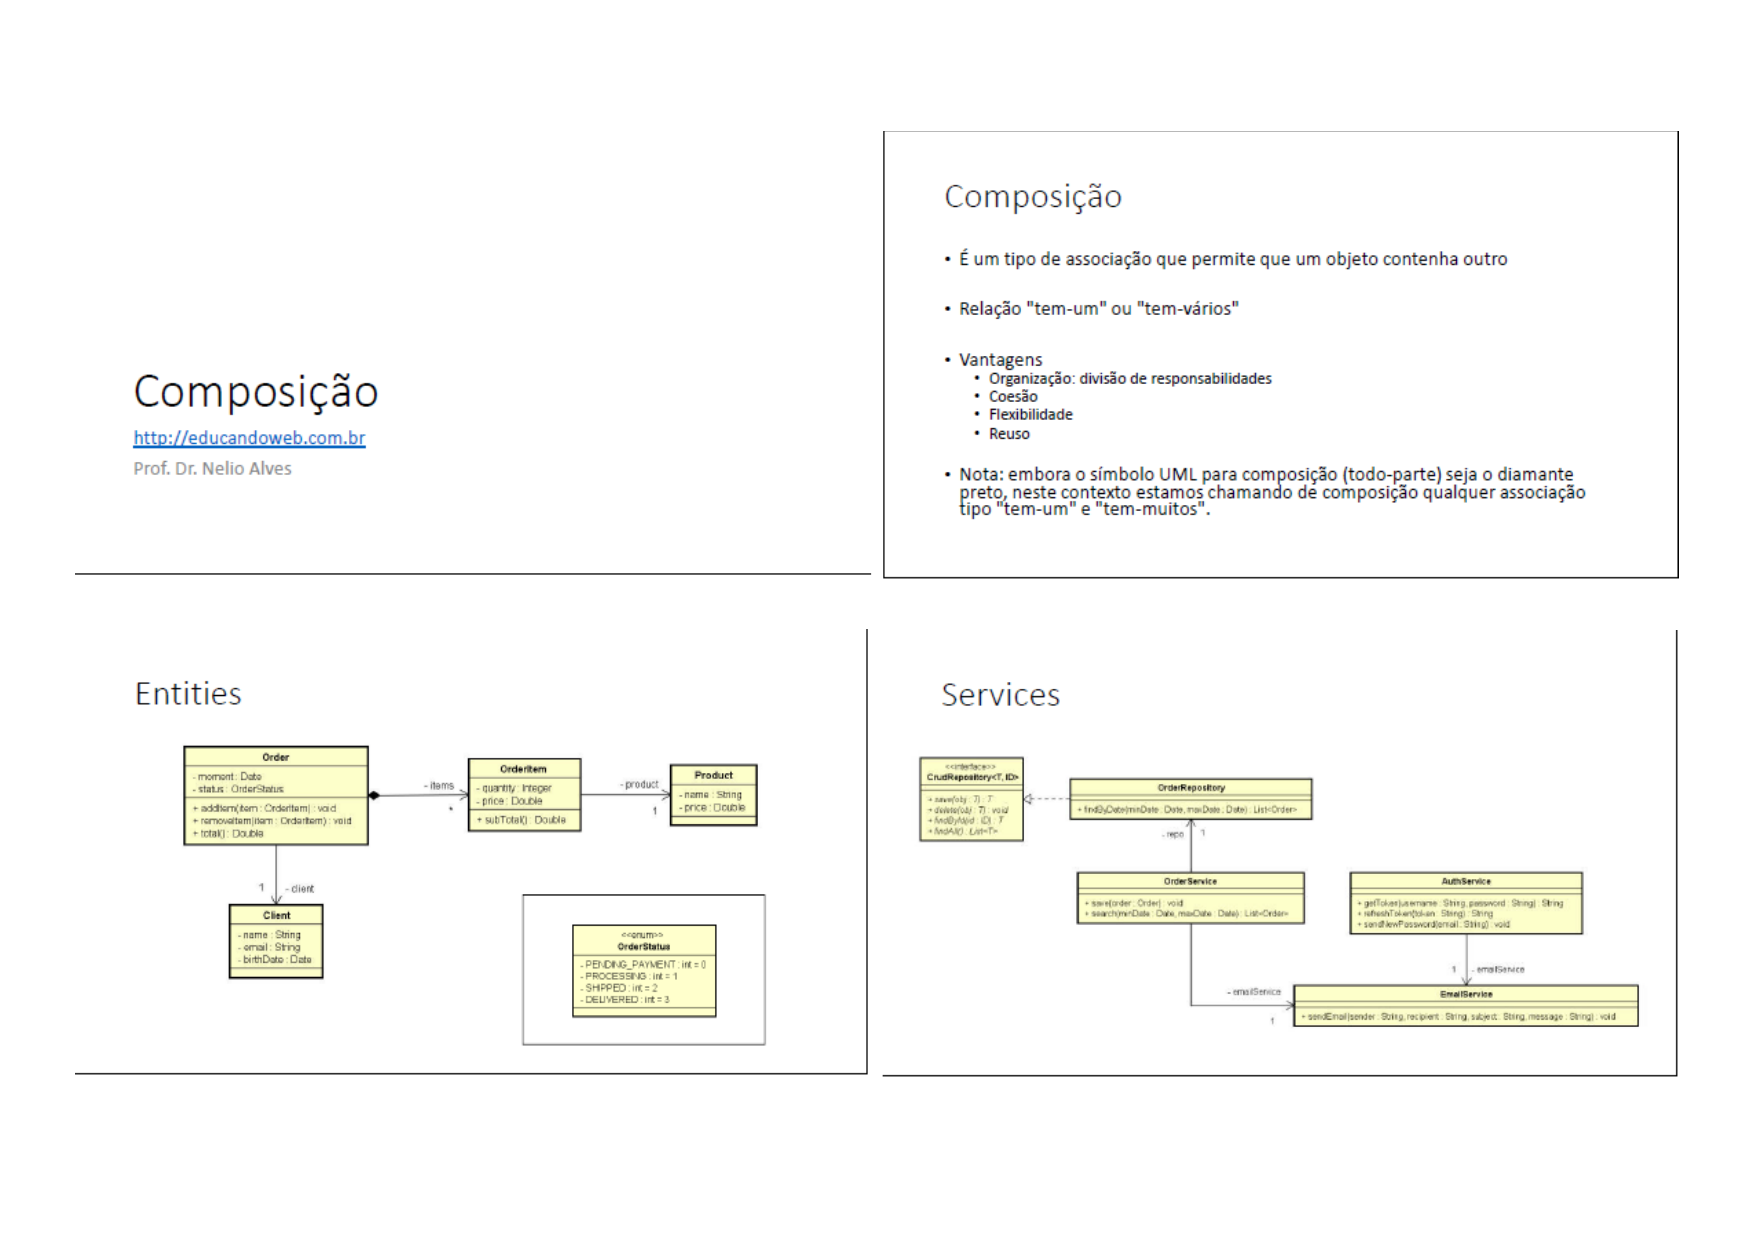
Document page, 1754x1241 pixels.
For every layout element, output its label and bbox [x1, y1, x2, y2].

picture [75, 629, 872, 1076]
picture [882, 630, 1679, 1078]
picture [882, 131, 1679, 580]
picture [75, 125, 872, 579]
